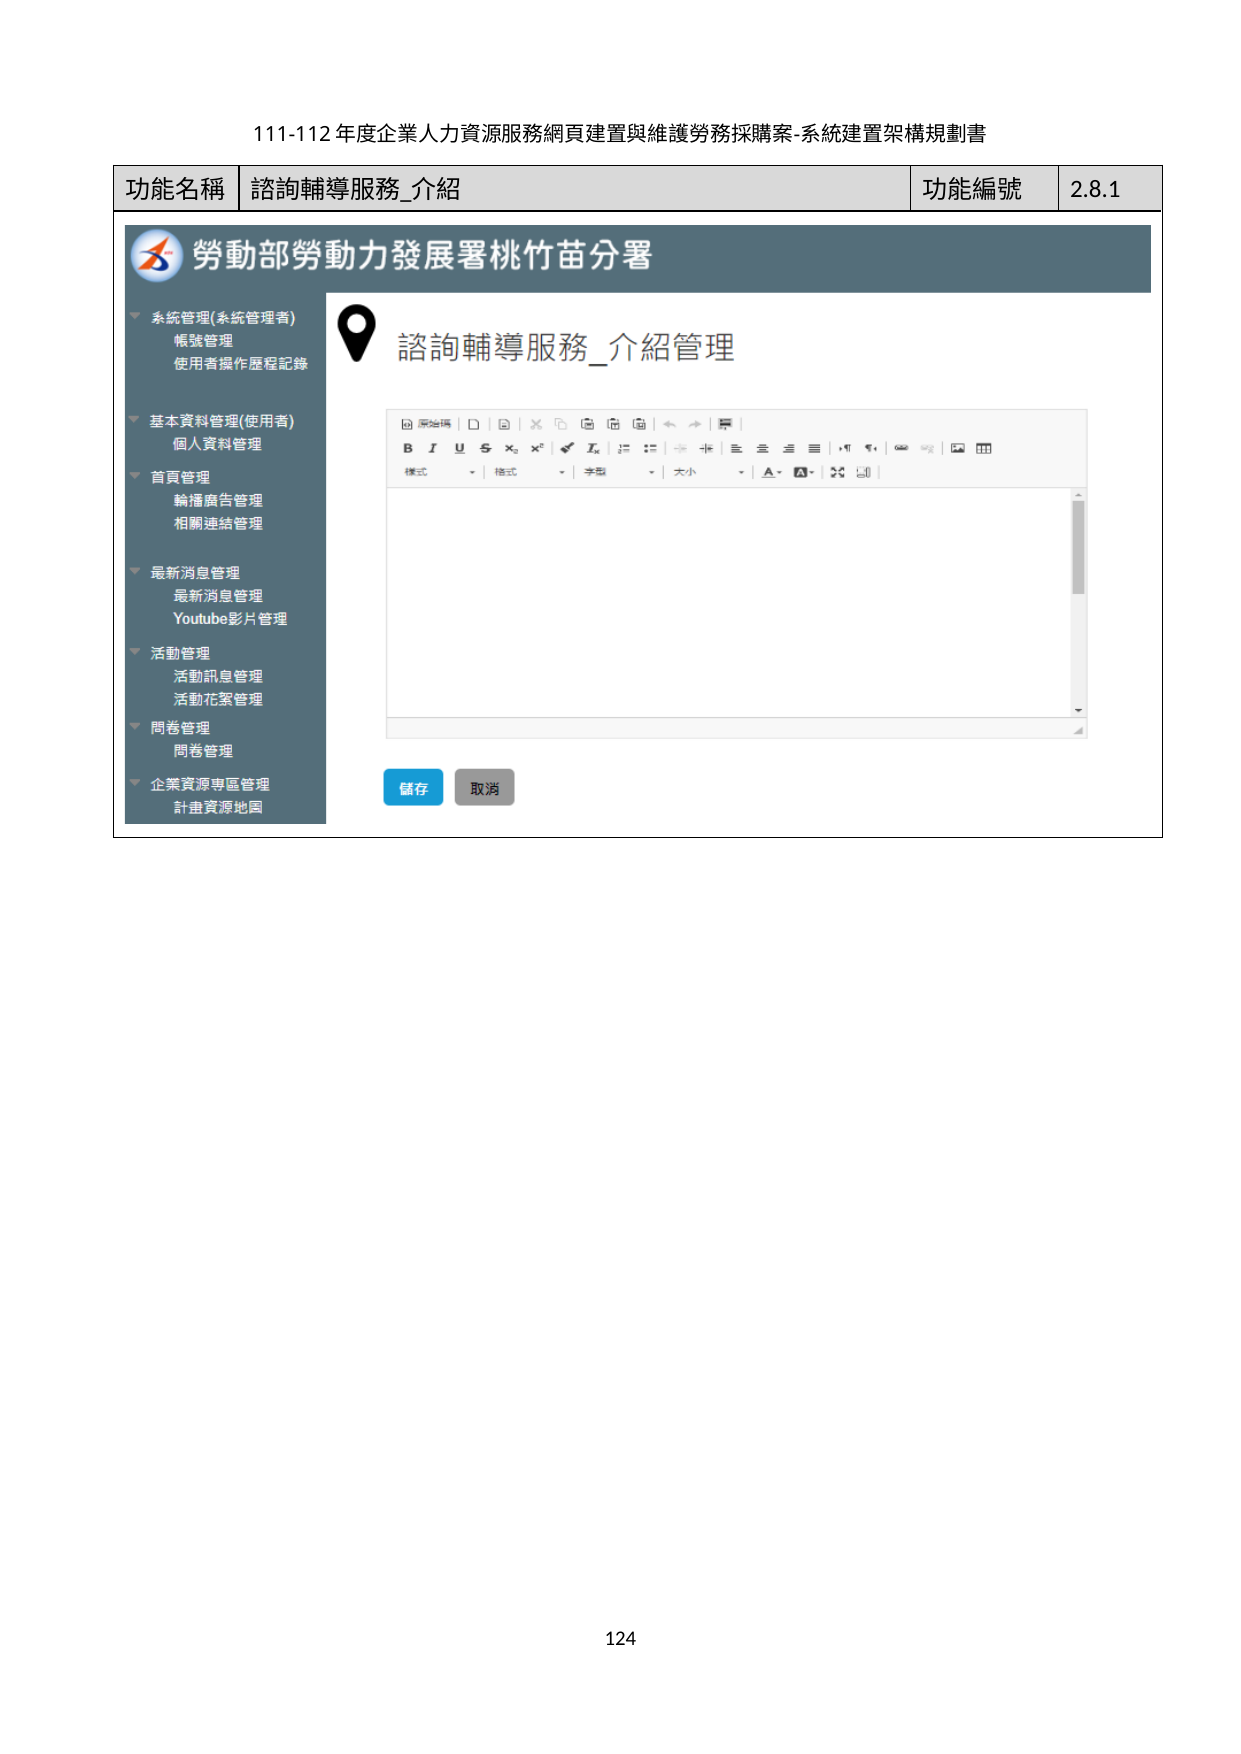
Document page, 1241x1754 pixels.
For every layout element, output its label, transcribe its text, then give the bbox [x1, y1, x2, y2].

picture [124, 225, 1151, 824]
table_header 功能編號 [911, 166, 1058, 210]
table_cell 路徑：諮詢輔導服務管理 > 諮詢輔導服務_介紹 權限：分署承辦(系統管理者)、彙管承辦 欄位說明： (1).圖文編輯器。 (2).儲存： 格式：按鈕。 點選後可儲存諮詢輔導服務介紹。 (3).取消： 格式：按鈕。 點選後可取消編輯諮詢輔導服務介紹。 雛型畫面： [114, 210, 1162, 837]
table_header 諮詢輔導服務_介紹 [240, 166, 910, 210]
table_header 功能名稱 [114, 166, 238, 210]
table_header 2.8.1 [1059, 166, 1162, 210]
